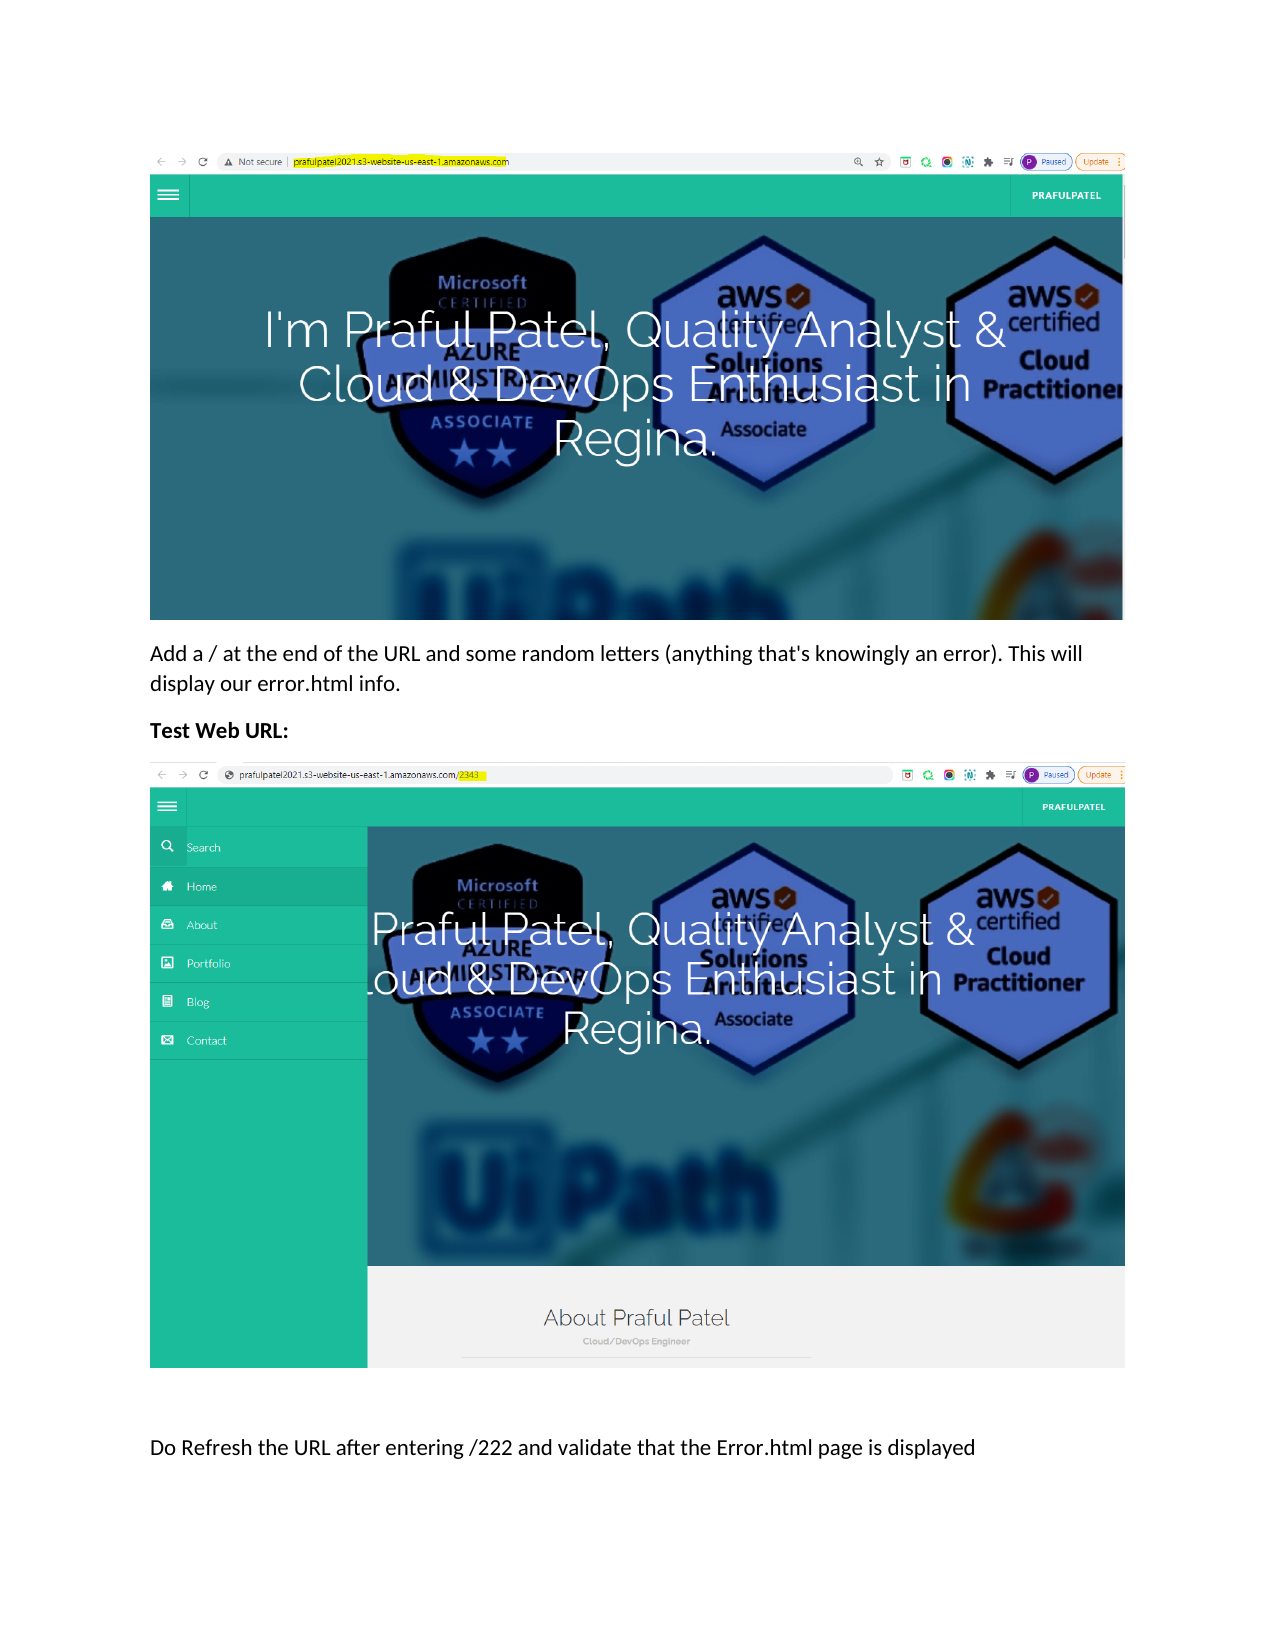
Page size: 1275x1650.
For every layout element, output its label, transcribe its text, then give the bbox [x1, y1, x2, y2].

text Do Refresh the URL after entering /222 and validate that the Error.html page is displayed [150, 1433, 1125, 1461]
picture [150, 762, 1125, 1368]
text Test Web URL: [150, 716, 1125, 744]
text Add a / at the end of the URL and some random letters (anything that's knowingly an error). This will display our error.html info. [150, 639, 1125, 697]
picture [150, 150, 1125, 620]
